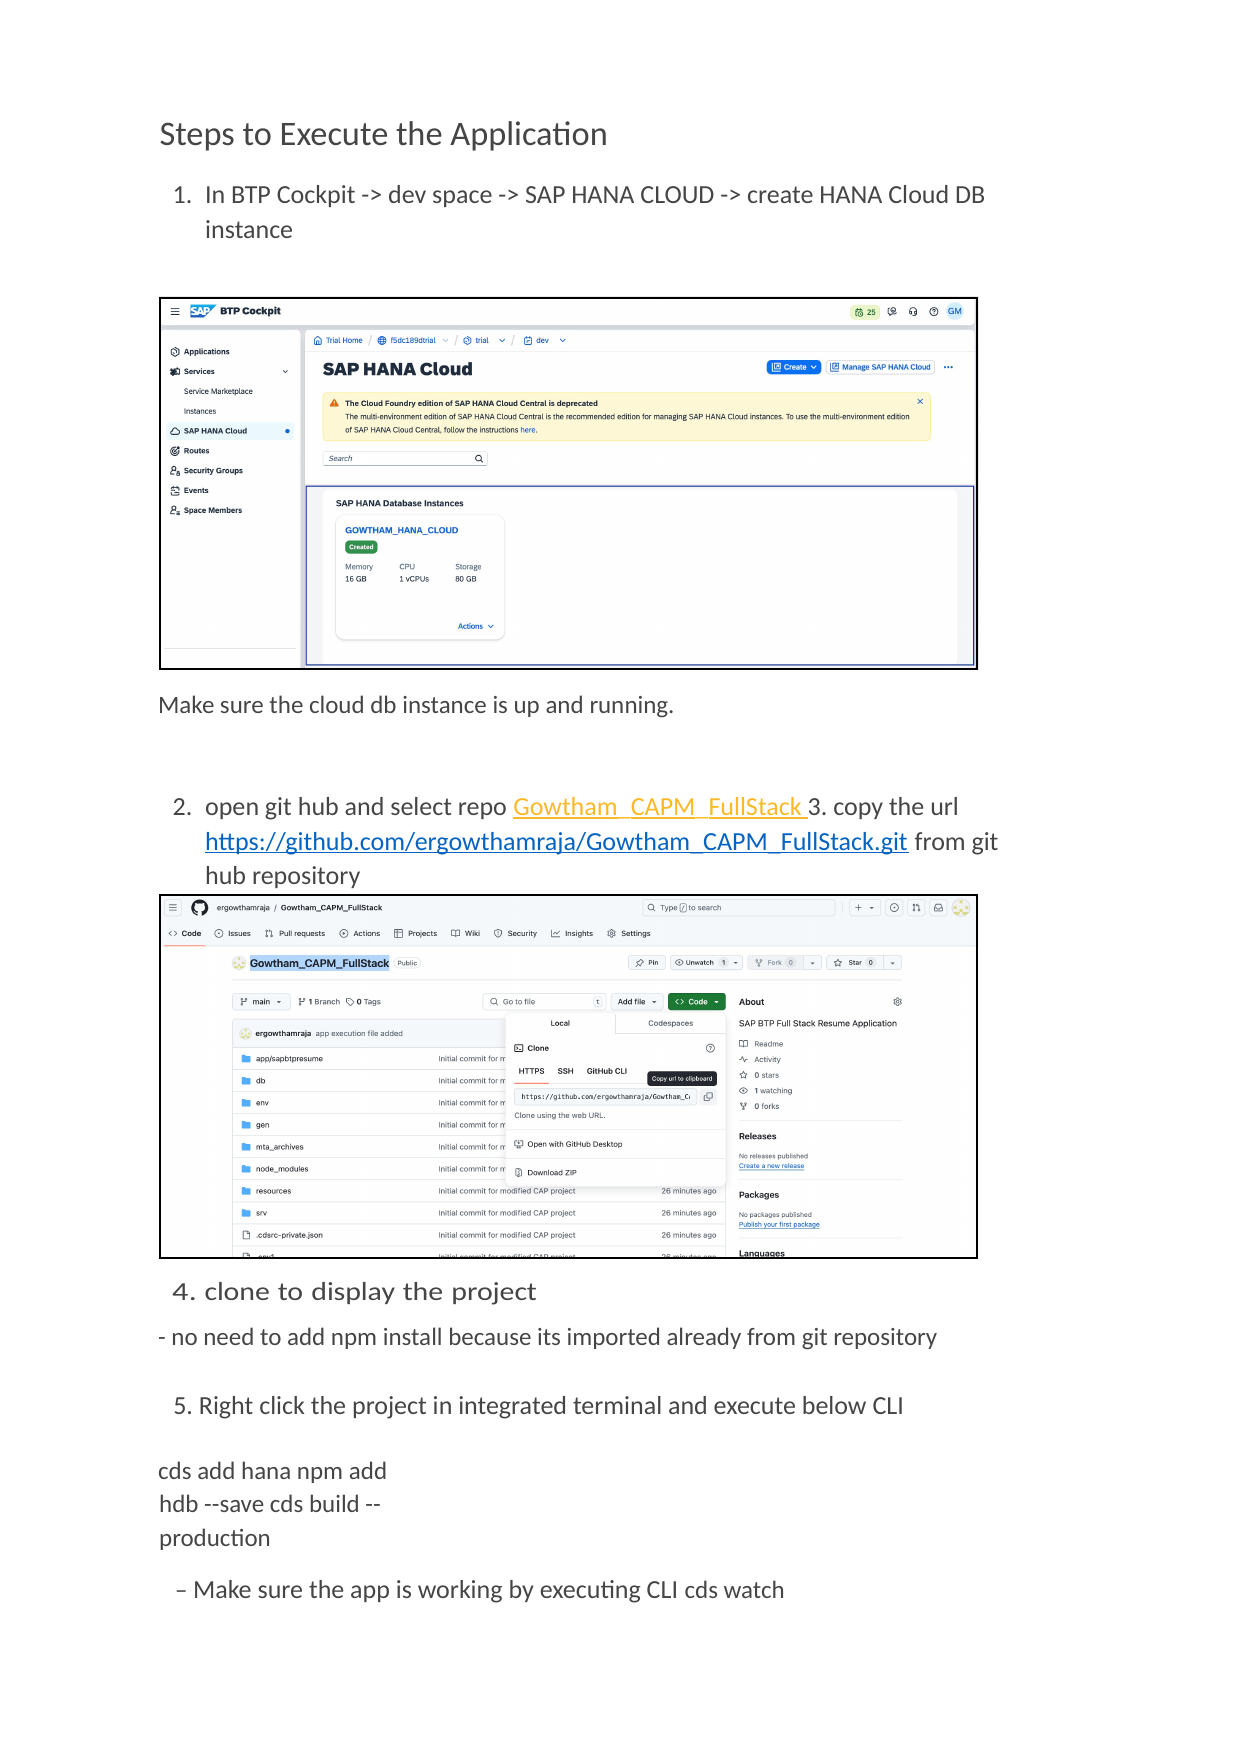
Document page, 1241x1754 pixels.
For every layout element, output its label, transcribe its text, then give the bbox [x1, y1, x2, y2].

picture [159, 296, 979, 670]
text – Make sure the app is working by executing CLI cds watch [159, 1573, 819, 1605]
text Make sure the cloud db instance is up and running. [158, 689, 1076, 720]
text cds add hana npm add hdb --save cds build --production [158, 1455, 421, 1552]
text Steps to Execute the Application [159, 112, 1076, 153]
text - no need to add npm install because its imported already from git repository [158, 1321, 1076, 1352]
picture [161, 896, 976, 1257]
list In BTP Cockpit -> dev space -> SAP HANA CLOUD -> create HANA Cloud DB instance [172, 178, 1013, 245]
picture [161, 299, 976, 668]
list open git hub and select repo Gowtham_CAPM_FullStack 3. copy the url https://github.com/ergowthamraja/Gowtham_CAPM_FullStack.git from git hub repository [172, 790, 1013, 891]
text 5. Right click the project in integrated terminal and execute below CLI [173, 1389, 1060, 1421]
